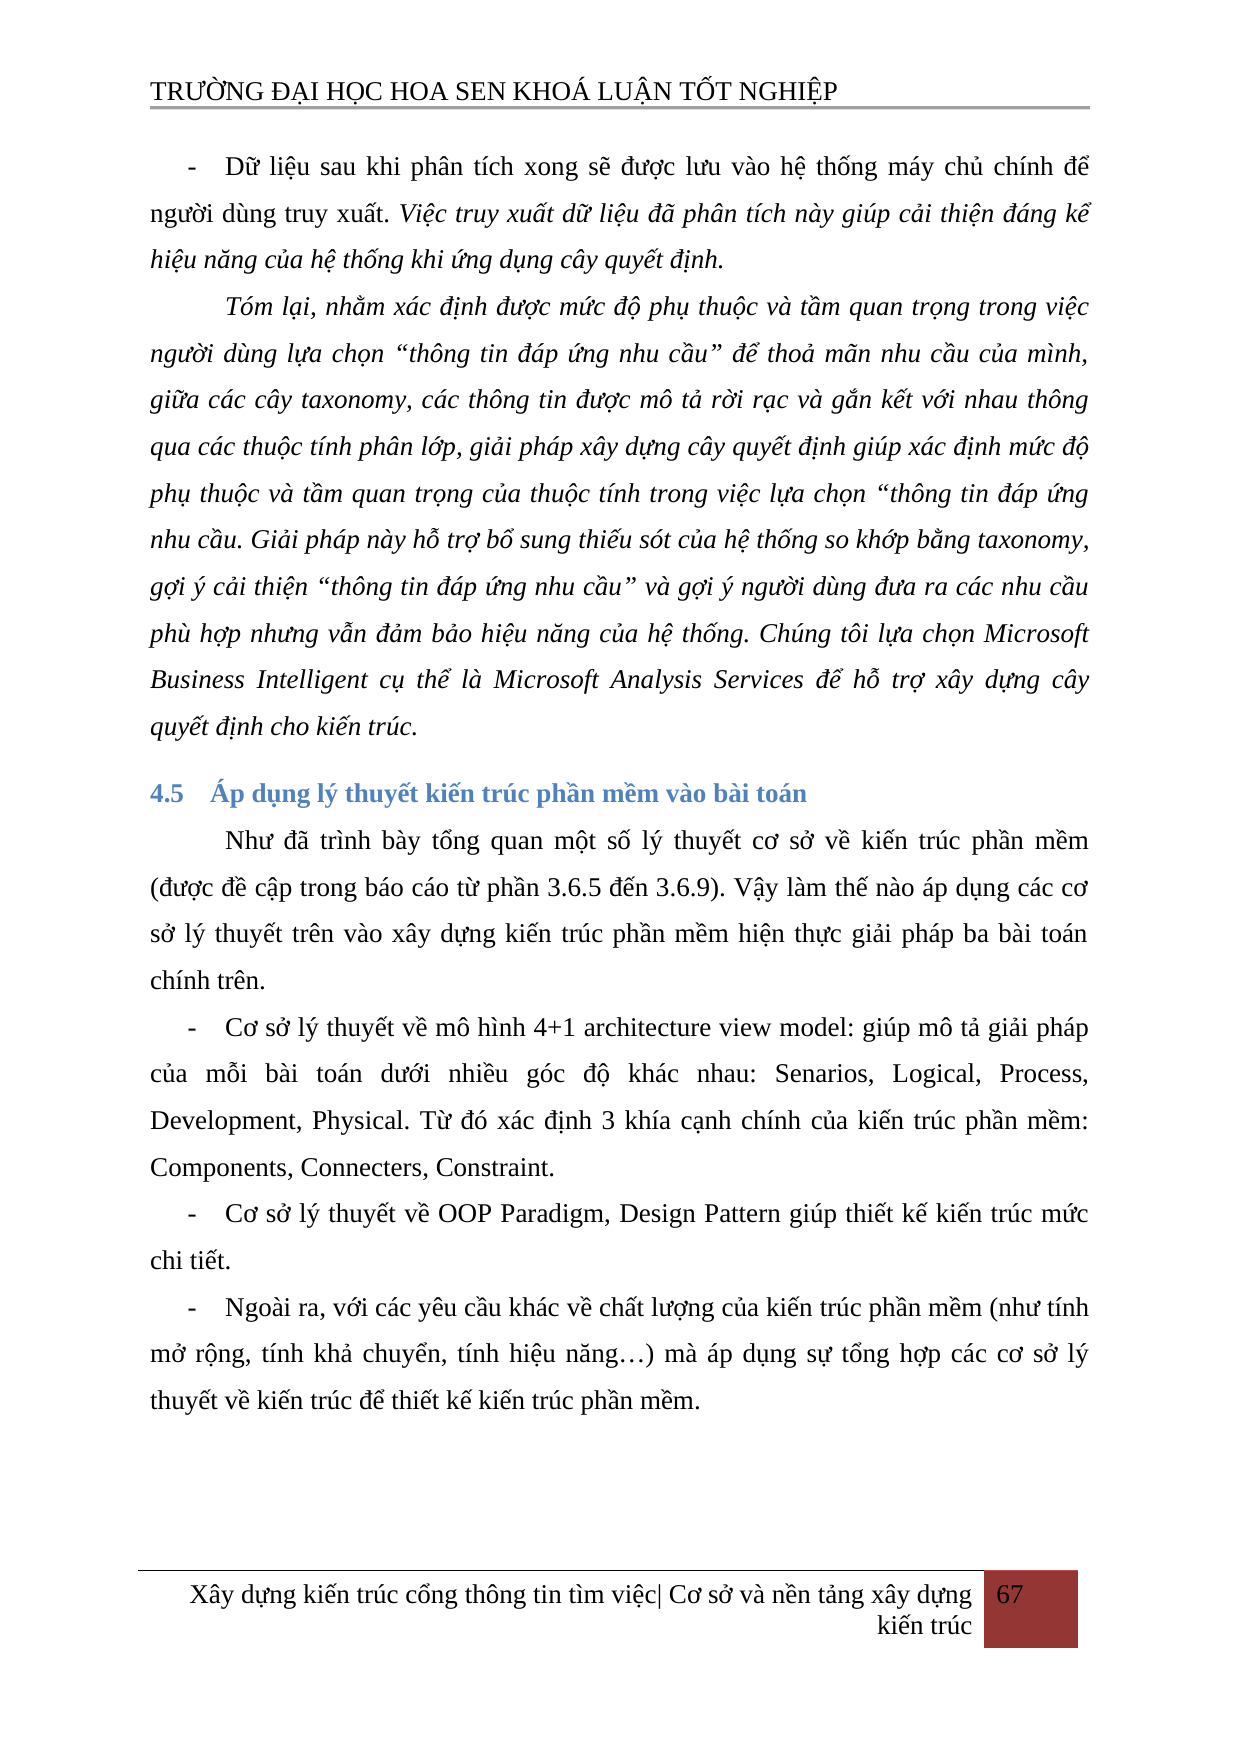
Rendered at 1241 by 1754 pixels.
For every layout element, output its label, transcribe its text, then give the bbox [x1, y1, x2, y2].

list Dữ liệu sau khi phân tích xong sẽ được lưu vào hệ thống máy chủ chính để người dùng truy xuất. Việc truy xuất dữ liệu đã phân tích này giúp cải thiện đáng kể hiệu năng của hệ thống khi ứng dụng cây quyết định. [150, 150, 1090, 274]
text Như đã trình bày tổng quan một số lý thuyết cơ sở về kiến trúc phần mềm (được đề cập trong báo cáo từ phần 3.6.5 đến 3.6.9). Vậy làm thế nào áp dụng các cơ sở lý thuyết trên vào xây dựng kiến trúc phần mềm hiện thực giải pháp ba bài toán chính trên. [150, 824, 1090, 995]
list Cơ sở lý thuyết về mô hình 4+1 architecture view model: giúp mô tả giải pháp của mỗi bài toán dưới nhiều góc độ khác nhau: Senarios, Logical, Process, Development, Physical. Từ đó xác định 3 khía cạnh chính của kiến trúc phần mềm: Components, Connecters, Constraint. [150, 1011, 1090, 1182]
subtitle Áp dụng lý thuyết kiến trúc phần mềm vào bài toán [150, 777, 1090, 809]
list Cơ sở lý thuyết về OOP Paradigm, Design Pattern giúp thiết kế kiến trúc mức chi tiết. [150, 1197, 1090, 1275]
list Ngoài ra, với các yêu cầu khác về chất lượng của kiến trúc phần mềm (như tính mở rộng, tính khả chuyển, tính hiệu năng…) mà áp dụng sự tổng hợp các cơ sở lý thuyết về kiến trúc để thiết kế kiến trúc phần mềm. [150, 1291, 1090, 1415]
list Tóm lại, nhằm xác định được mức độ phụ thuộc và tầm quan trọng trong việc người dùng lựa chọn “thông tin đáp ứng nhu cầu” để thoả mãn nhu cầu của mình, giữa các cây taxonomy, các thông tin được mô tả rời rạc và gắn kết với nhau thông qua các thuộc tính phân lớp, giải pháp xây dựng cây quyết định giúp xác định mức độ phụ thuộc và tầm quan trọng của thuộc tính trong việc lựa chọn “thông tin đáp ứng nhu cầu. Giải pháp này hỗ trợ bổ sung thiếu sót của hệ thống so khớp bằng taxonomy, gợi ý cải thiện “thông tin đáp ứng nhu cầu” và gợi ý người dùng đưa ra các nhu cầu phù hợp nhưng vẫn đảm bảo hiệu năng của hệ thống. Chúng tôi lựa chọn Microsoft Business Intelligent cụ thể là Microsoft Analysis Services để hỗ trợ xây dựng cây quyết định cho kiến trúc. [150, 290, 1090, 741]
